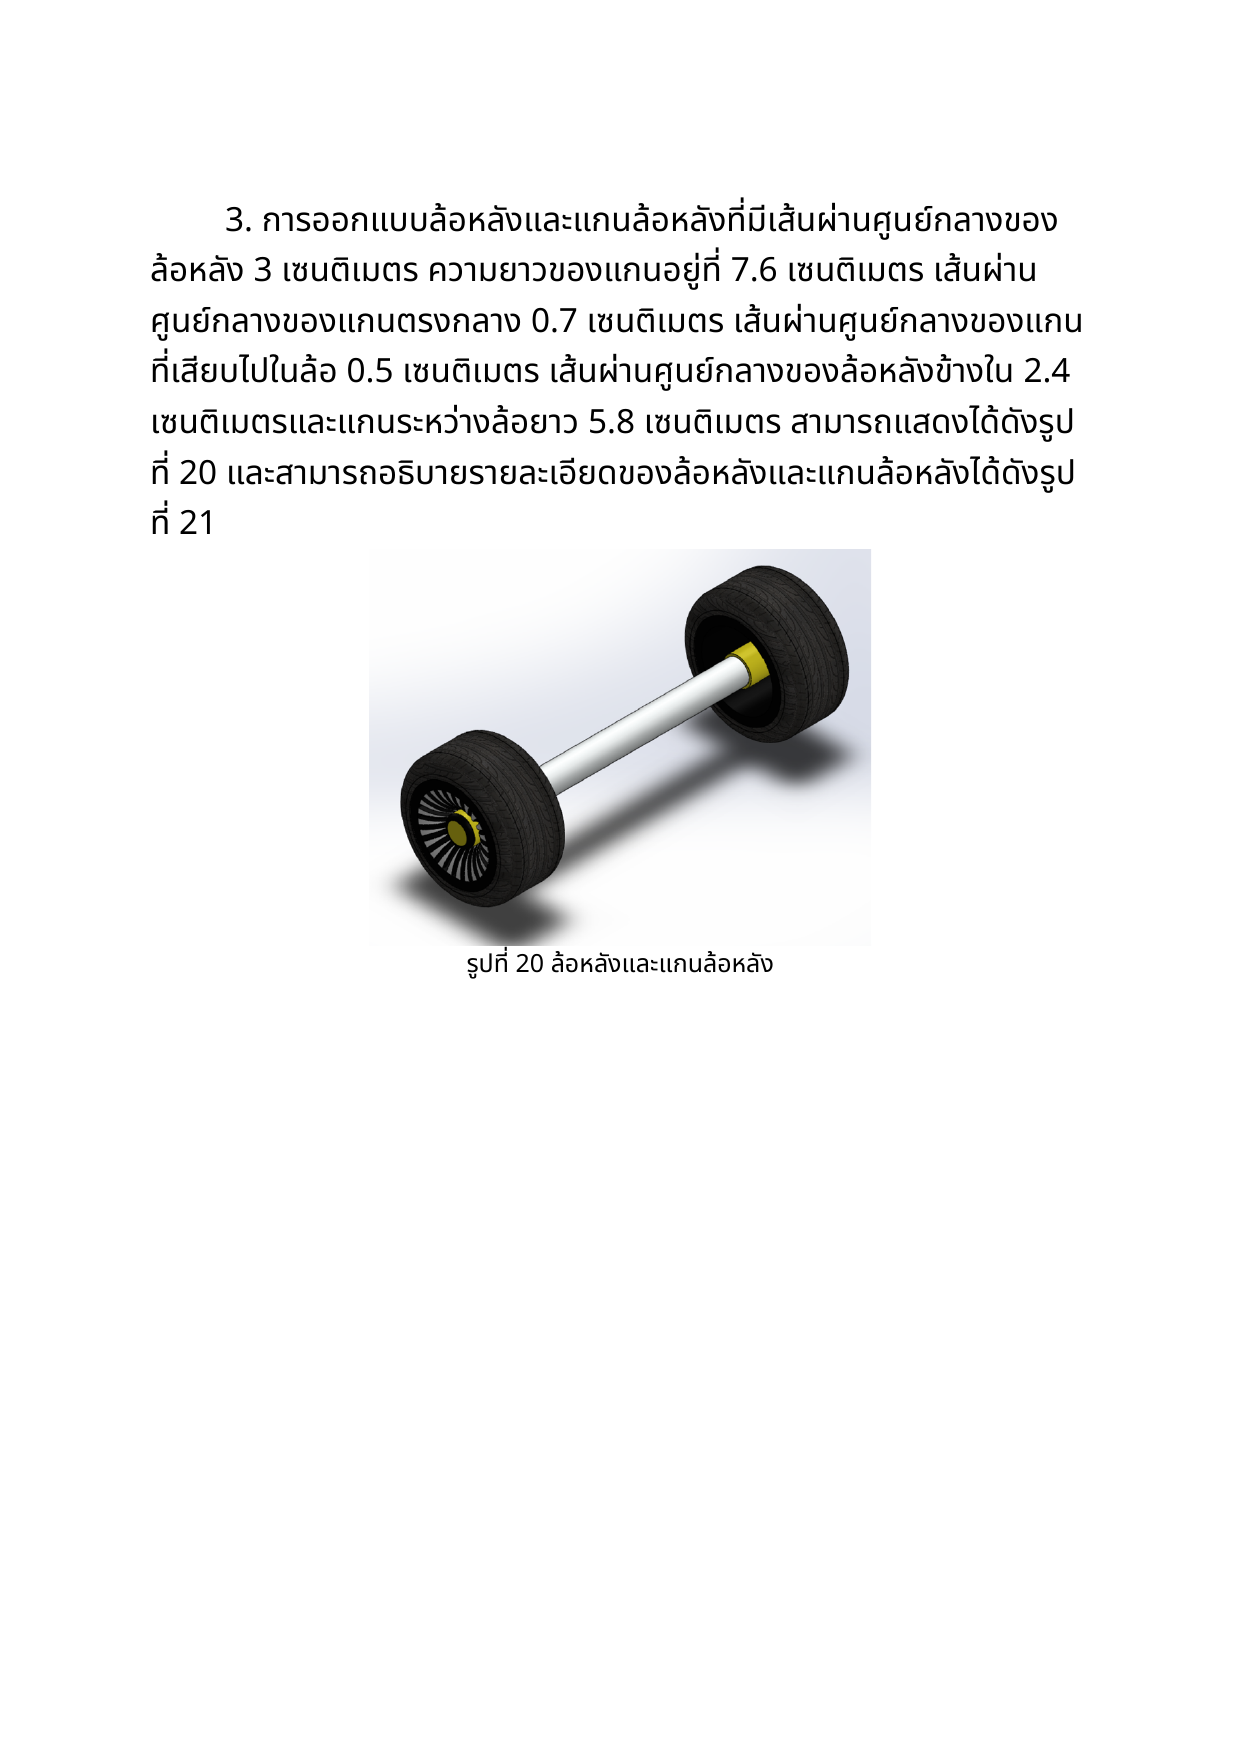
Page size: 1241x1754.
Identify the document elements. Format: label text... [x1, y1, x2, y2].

text รูปที่ 20 ล้อหลังและแกนล้อหลัง [150, 946, 1090, 984]
picture [369, 549, 872, 946]
text 3. การออกแบบล้อหลังและแกนล้อหลังที่มีเส้นผ่านศูนย์กลางของล้อหลัง 3 เซนติเมตร ความยาวของแกนอยู่ที่ 7.6 เซนติเมตร เส้นผ่านศูนย์กลางของแกนตรงกลาง 0.7 เซนติเมตร เส้นผ่านศูนย์กลางของแกนที่เสียบไปในล้อ 0.5 เซนติเมตร เส้นผ่านศูนย์กลางของล้อหลังข้างใน 2.4 เซนติเมตรและแกนระหว่างล้อยาว 5.8 เซนติเมตร สามารถแสดงได้ดังรูปที่ 20 และสามารถอธิบายรายละเอียดของล้อหลังและแกนล้อหลังได้ดังรูปที่ 21 [150, 195, 1090, 550]
